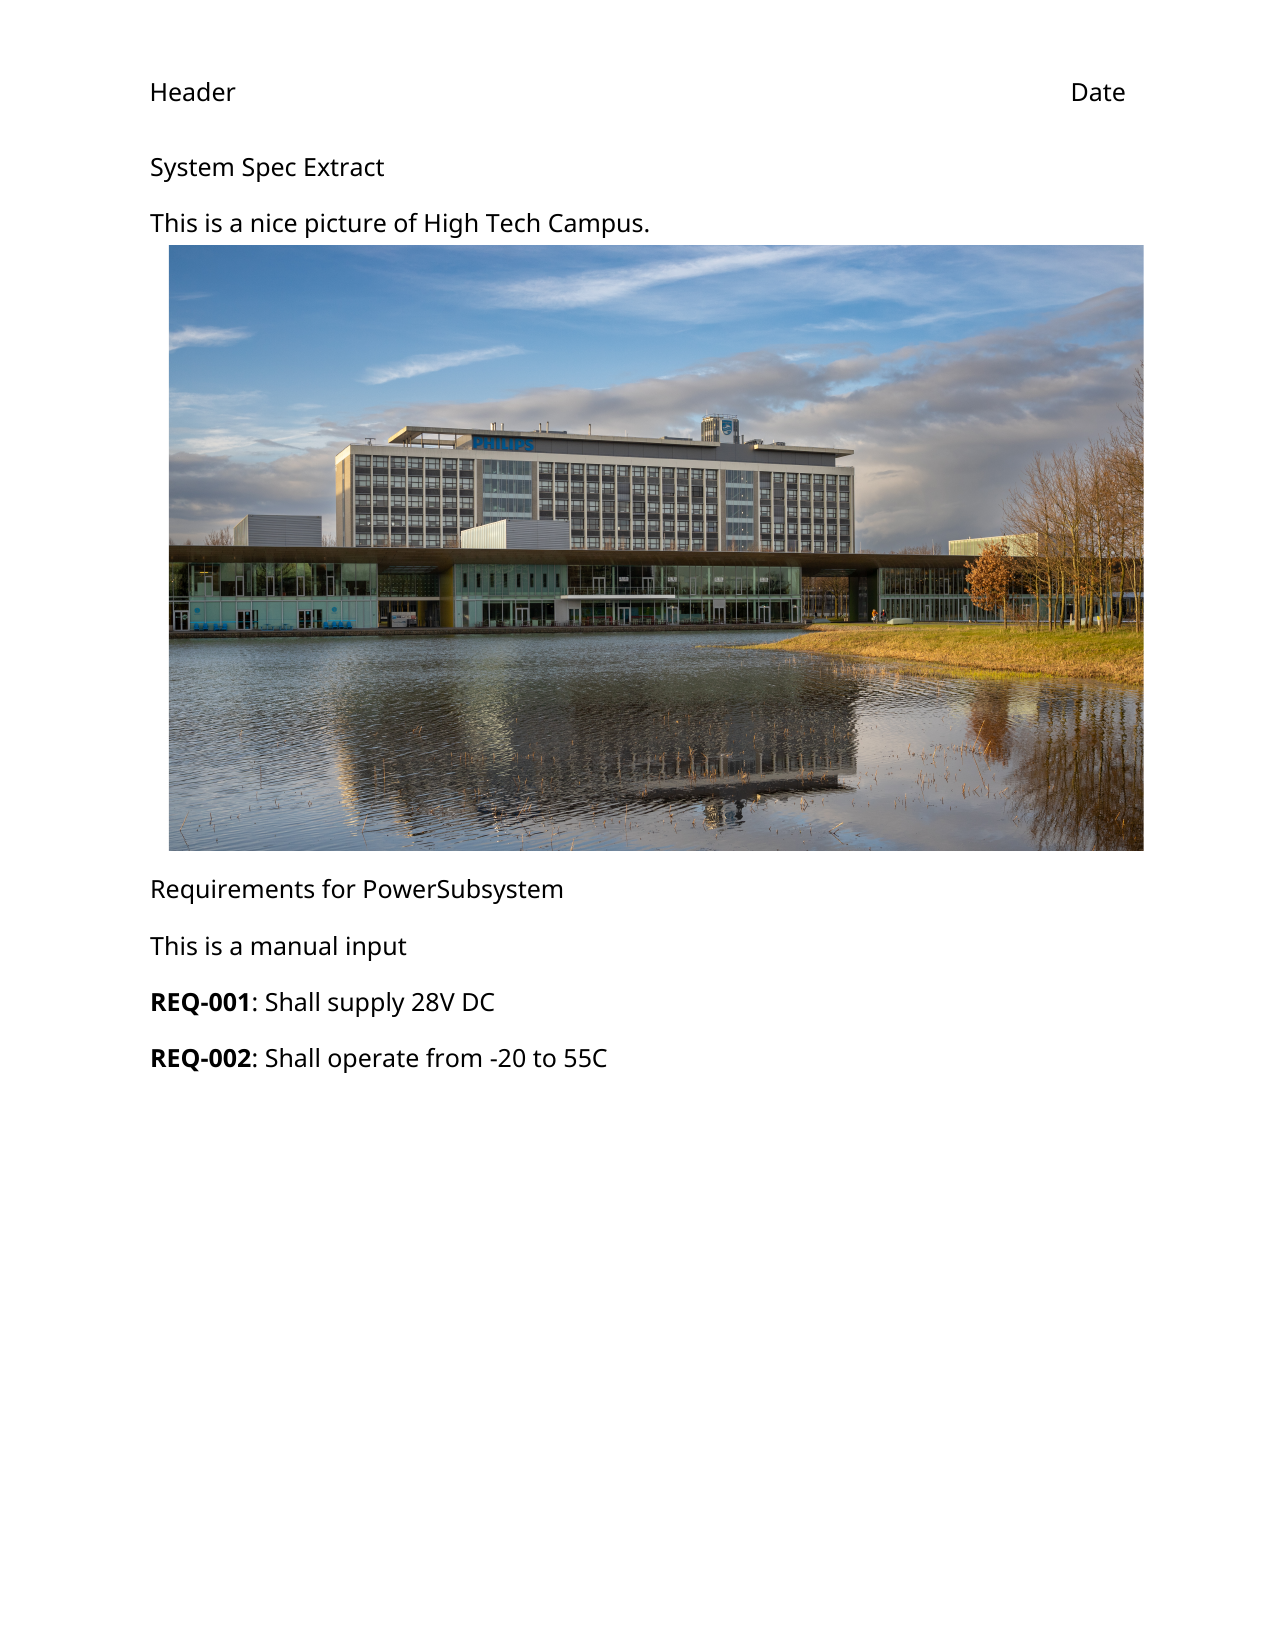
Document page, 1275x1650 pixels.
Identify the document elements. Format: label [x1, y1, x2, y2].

picture [168, 245, 1144, 851]
